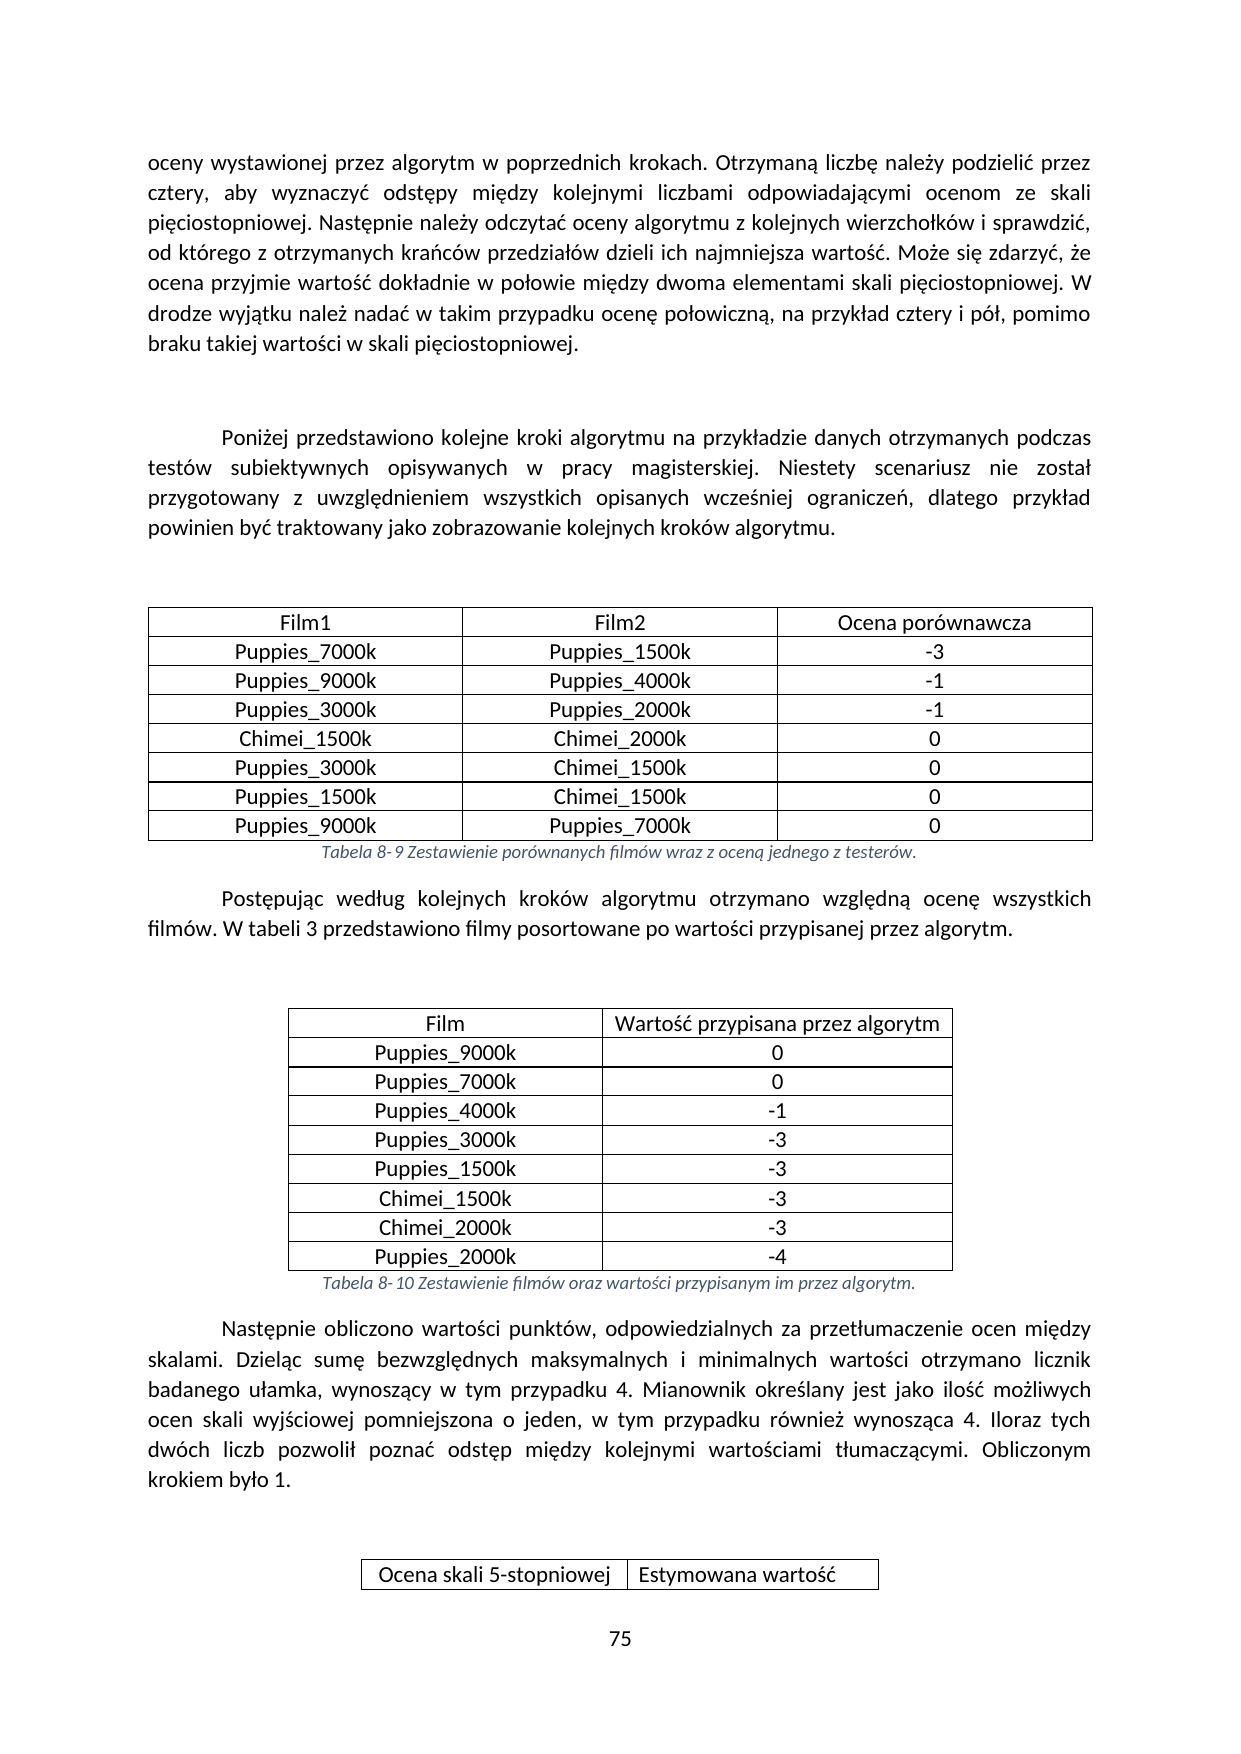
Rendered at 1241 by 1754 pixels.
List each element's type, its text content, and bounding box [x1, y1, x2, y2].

table_header Wartość przypisana przez algorytm [603, 1009, 952, 1037]
table_cell -1 [778, 666, 1092, 694]
table_cell Chimei_1500k [463, 783, 777, 810]
table_header Film2 [463, 608, 777, 636]
table_cell Puppies_2000k [463, 695, 777, 723]
table_header Ocena porównawcza [778, 608, 1092, 636]
table_cell Puppies_1500k [149, 783, 462, 810]
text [148, 148, 1093, 357]
table_cell Puppies_3000k [149, 695, 462, 723]
table_cell Puppies_7000k [463, 811, 777, 839]
table_cell Chimei_2000k [289, 1213, 602, 1241]
table_cell Chimei_2000k [463, 724, 777, 752]
table_cell Puppies_7000k [289, 1068, 602, 1095]
text Poniżej przedstawiono kolejne kroki algorytmu na przykładzie danych otrzymanych podczas testów subiektywnych opisywanych w pracy magisterskiej. Niestety scenariusz nie został przygotowany z uwzględnieniem wszystkich opisanych wcześniej ograniczeń, dlatego przykład powinien być traktowany jako zobrazowanie kolejnych kroków algorytmu. [148, 423, 1093, 541]
table_cell Puppies_2000k [289, 1242, 602, 1270]
table_cell -3 [603, 1155, 952, 1183]
table_cell 0 [603, 1068, 952, 1095]
table_cell -1 [778, 695, 1092, 723]
table_header Ocena skali 5-stopniowej [362, 1560, 627, 1588]
table_cell Puppies_3000k [149, 753, 462, 781]
table_header Film [289, 1009, 602, 1037]
table_cell -3 [603, 1126, 952, 1153]
table_cell Puppies_4000k [289, 1096, 602, 1124]
table_cell Puppies_4000k [463, 666, 777, 694]
table_cell 0 [778, 811, 1092, 839]
table_cell -4 [603, 1242, 952, 1270]
table_cell -3 [603, 1213, 952, 1241]
table_cell Chimei_1500k [463, 753, 777, 781]
table_cell 0 [778, 724, 1092, 752]
table_cell 0 [778, 753, 1092, 781]
table_cell Puppies_1500k [289, 1155, 602, 1183]
table_cell Puppies_1500k [463, 637, 777, 665]
table_cell -3 [603, 1184, 952, 1212]
table_cell -3 [778, 637, 1092, 665]
text Następnie obliczono wartości punktów, odpowiedzialnych za przetłumaczenie ocen między skalami. Dzieląc sumę bezwzględnych maksymalnych i minimalnych wartości otrzymano licznik badanego ułamka, wynoszący w tym przypadku 4. Mianownik określany jest jako ilość możliwych ocen skali wyjściowej pomniejszona o jeden, w tym przypadku również wynosząca 4. Iloraz tych dwóch liczb pozwolił poznać odstęp między kolejnymi wartościami tłumaczącymi. Obliczonym krokiem było 1. [148, 1314, 1093, 1494]
table_cell Puppies_9000k [149, 811, 462, 839]
table_cell Puppies_9000k [149, 666, 462, 694]
table_cell -1 [603, 1096, 952, 1124]
table_header Film1 [149, 608, 462, 636]
table_cell Puppies_9000k [289, 1038, 602, 1066]
table_cell 0 [603, 1038, 952, 1066]
table_cell 0 [778, 783, 1092, 810]
table_header Estymowana wartość [628, 1560, 878, 1588]
table_cell Puppies_7000k [149, 637, 462, 665]
table_cell Chimei_1500k [289, 1184, 602, 1212]
text Postępując według kolejnych kroków algorytmu otrzymano względną ocenę wszystkich filmów. W tabeli 3 przedstawiono filmy posortowane po wartości przypisanej przez algorytm. [148, 884, 1093, 942]
table_cell Puppies_3000k [289, 1126, 602, 1153]
table_cell Chimei_1500k [149, 724, 462, 752]
